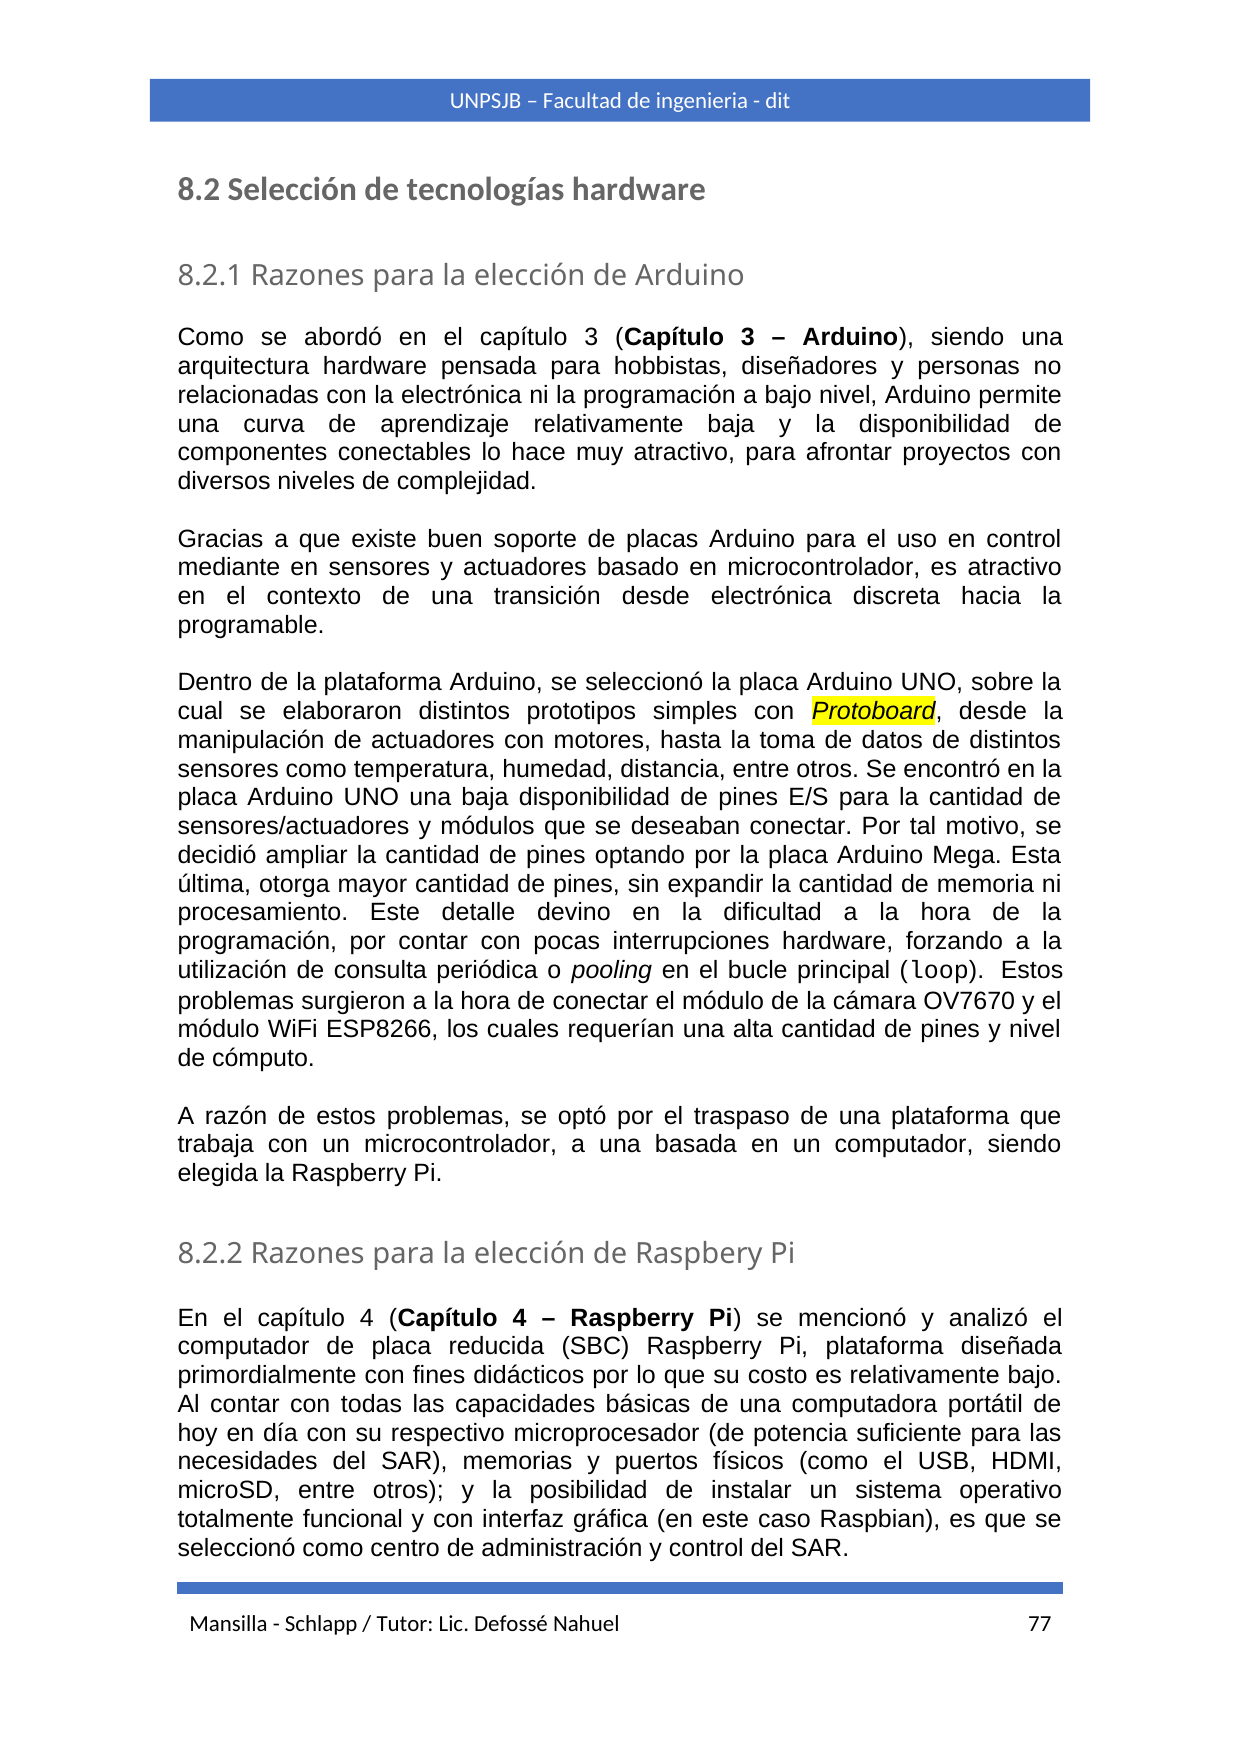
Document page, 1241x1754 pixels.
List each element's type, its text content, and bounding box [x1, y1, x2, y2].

text A razón de estos problemas, se optó por el traspaso de una plataforma que trabaja con un microcontrolador, a una basada en un computador, siendo elegida la Raspberry Pi. [177, 1101, 1063, 1187]
subtitle 8.2 Selección de tecnologías hardware [177, 168, 1063, 209]
subtitle 8.2.1 Razones para la elección de Arduino [177, 254, 1063, 294]
text Como se abordó en el capítulo 3 (Capítulo 3 – Arduino), siendo una arquitectura hardware pensada para hobbistas, diseñadores y personas no relacionadas con la electrónica ni la programación a bajo nivel, Arduino permite una curva de aprendizaje relativamente baja y la disponibilidad de componentes conectables lo hace muy atractivo, para afrontar proyectos con diversos niveles de complejidad. [177, 322, 1063, 495]
text Gracias a que existe buen soporte de placas Arduino para el uso en control mediante en sensores y actuadores basado en microcontrolador, es atractivo en el contexto de una transición desde electrónica discreta hacia la programable. [177, 523, 1063, 638]
text Dentro de la plataforma Arduino, se seleccionó la placa Arduino UNO, sobre la cual se elaboraron distintos prototipos simples con protoboard, desde la manipulación de actuadores con motores, hasta la toma de datos de distintos sensores como temperatura, humedad, distancia, entre otros. Se encontró en la placa Arduino UNO una baja disponibilidad de pines E/S para la cantidad de sensores/actuadores y módulos que se deseaban conectar. Por tal motivo, se decidió ampliar la cantidad de pines optando por la placa Arduino Mega. Esta última, otorga mayor cantidad de pines, sin expandir la cantidad de memoria ni procesamiento. Este detalle devino en la dificultad a la hora de la programación, por contar con pocas interrupciones hardware, forzando a la utilización de consulta periódica o pooling en el bucle principal (loop). Estos problemas surgieron a la hora de conectar el módulo de la cámara OV7670 y el módulo WiFi ESP8266, los cuales requerían una alta cantidad de pines y nivel de cómputo. [177, 667, 1063, 1072]
subtitle 8.2.2 Razones para la elección de Raspbery Pi [177, 1232, 1063, 1272]
text En el capítulo 4 (Capítulo 4 – Raspberry Pi) se mencionó y analizó el computador de placa reducida (SBC) Raspberry Pi, plataforma diseñada primordialmente con fines didácticos por lo que su costo es relativamente bajo. Al contar con todas las capacidades básicas de una computadora portátil de hoy en día con su respectivo microprocesador (de potencia suficiente para las necesidades del SAR), memorias y puertos físicos (como el USB, HDMI, microSD, entre otros); y la posibilidad de instalar un sistema operativo totalmente funcional y con interfaz gráfica (en este caso Raspbian), es que se seleccionó como centro de administración y control del SAR. [177, 1303, 1063, 1561]
